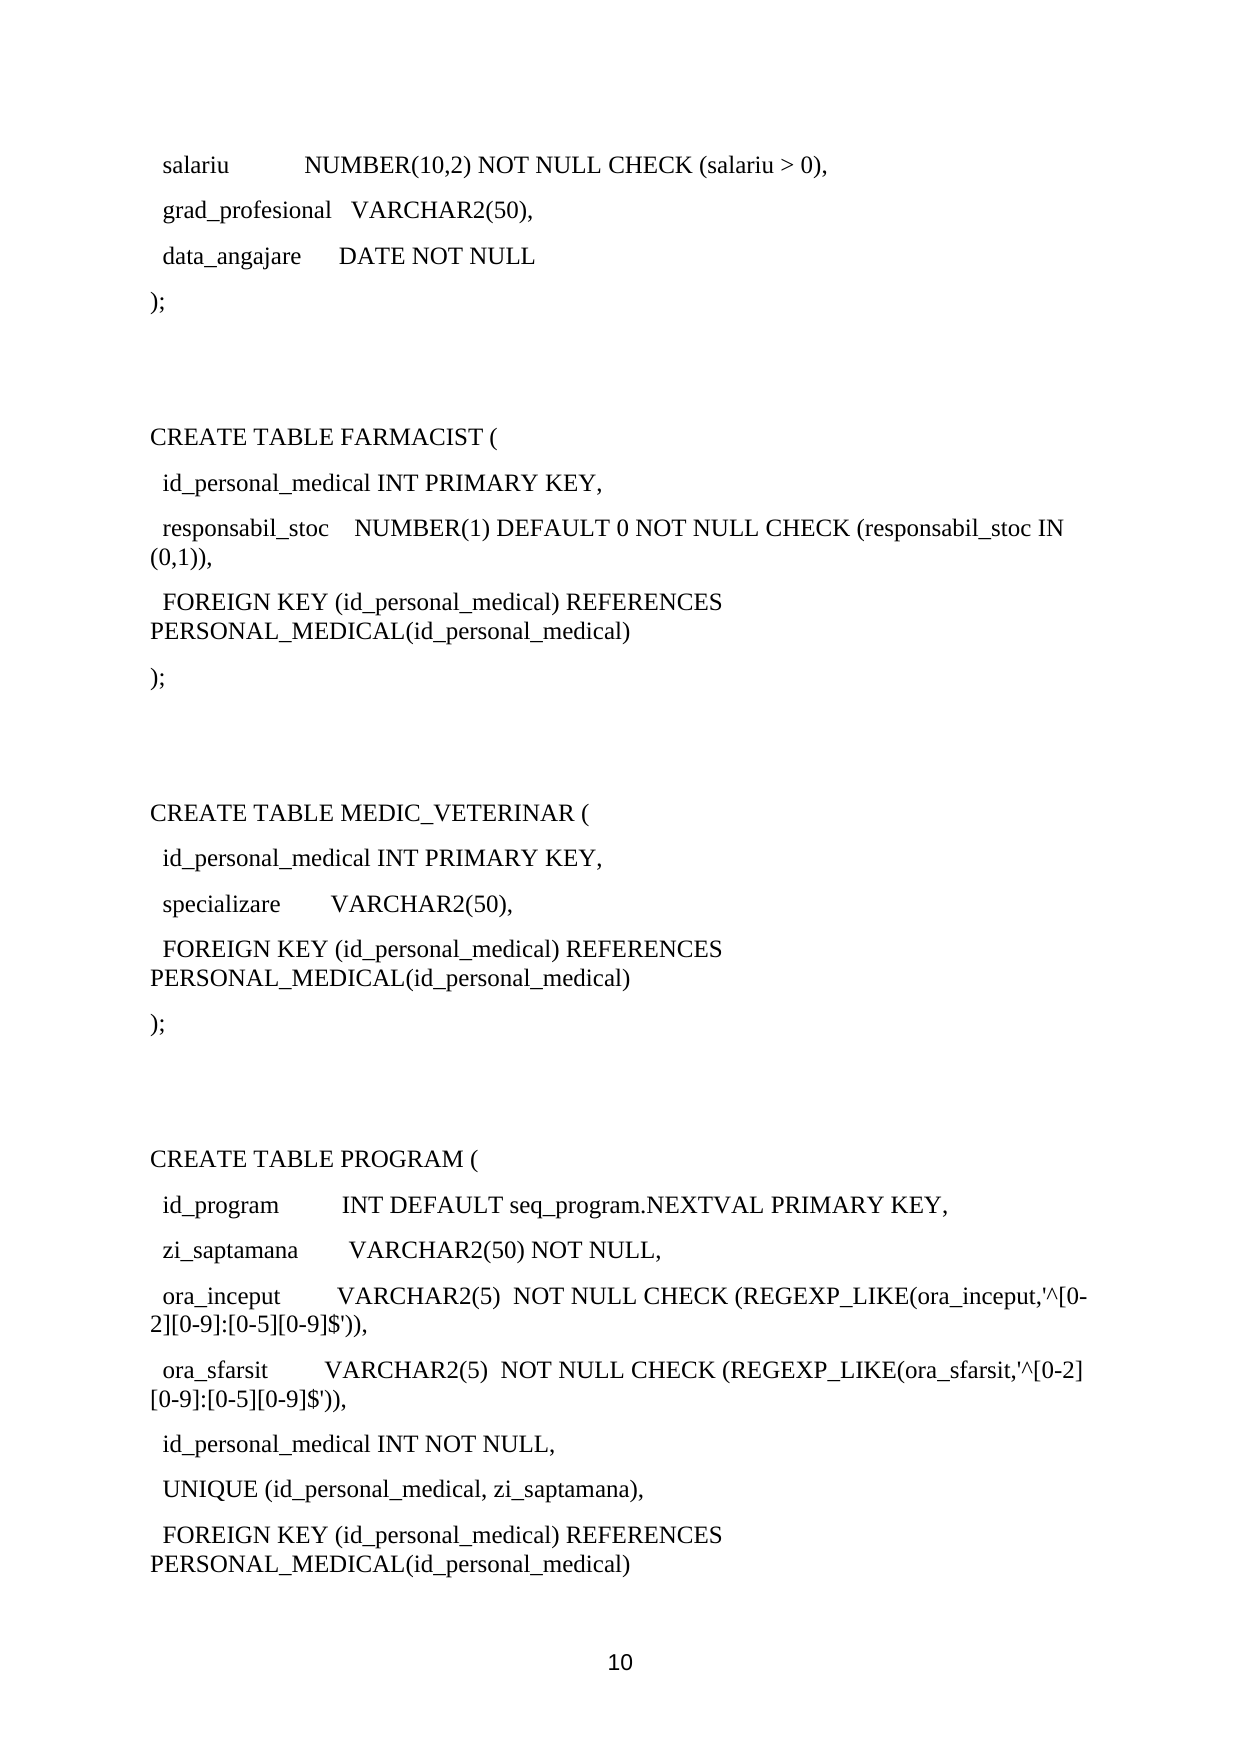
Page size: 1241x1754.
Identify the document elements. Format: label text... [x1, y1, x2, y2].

text CREATE TABLE PROGRAM ( [150, 1144, 1090, 1173]
text ora_sfarsit VARCHAR2(5) NOT NULL CHECK (REGEXP_LIKE(ora_sfarsit,'^[0-2][0-9]:[0-5][0-9]$')), [150, 1355, 1090, 1412]
text id_personal_medical INT PRIMARY KEY, [150, 468, 1090, 497]
text id_personal_medical INT NOT NULL, [150, 1429, 1090, 1458]
text id_personal_medical INT PRIMARY KEY, [150, 843, 1090, 872]
text specializare VARCHAR2(50), [150, 889, 1090, 917]
text FOREIGN KEY (id_personal_medical) REFERENCES PERSONAL_MEDICAL(id_personal_medical) [150, 934, 1090, 992]
text responsabil_stoc NUMBER(1) DEFAULT 0 NOT NULL CHECK (responsabil_stoc IN (0,1)), [150, 513, 1090, 571]
text ); [150, 286, 1090, 315]
text ora_inceput VARCHAR2(5) NOT NULL CHECK (REGEXP_LIKE(ora_inceput,'^[0-2][0-9]:[0-5][0-9]$')), [150, 1281, 1090, 1338]
text ); [150, 662, 1090, 690]
text id_program INT DEFAULT seq_program.NEXTVAL PRIMARY KEY, [150, 1190, 1090, 1219]
text zi_saptamana VARCHAR2(50) NOT NULL, [150, 1235, 1090, 1264]
text FOREIGN KEY (id_personal_medical) REFERENCES PERSONAL_MEDICAL(id_personal_medical) [150, 1520, 1090, 1577]
text salariu NUMBER(10,2) NOT NULL CHECK (salariu > 0), [150, 150, 1090, 179]
text FOREIGN KEY (id_personal_medical) REFERENCES PERSONAL_MEDICAL(id_personal_medical) [150, 587, 1090, 645]
text UNIQUE (id_personal_medical, zi_saptamana), [150, 1474, 1090, 1503]
text data_angajare DATE NOT NULL [150, 241, 1090, 269]
text ); [150, 1008, 1090, 1037]
text grad_profesional VARCHAR2(50), [150, 195, 1090, 224]
text CREATE TABLE MEDIC_VETERINAR ( [150, 798, 1090, 827]
text CREATE TABLE FARMACIST ( [150, 422, 1090, 451]
